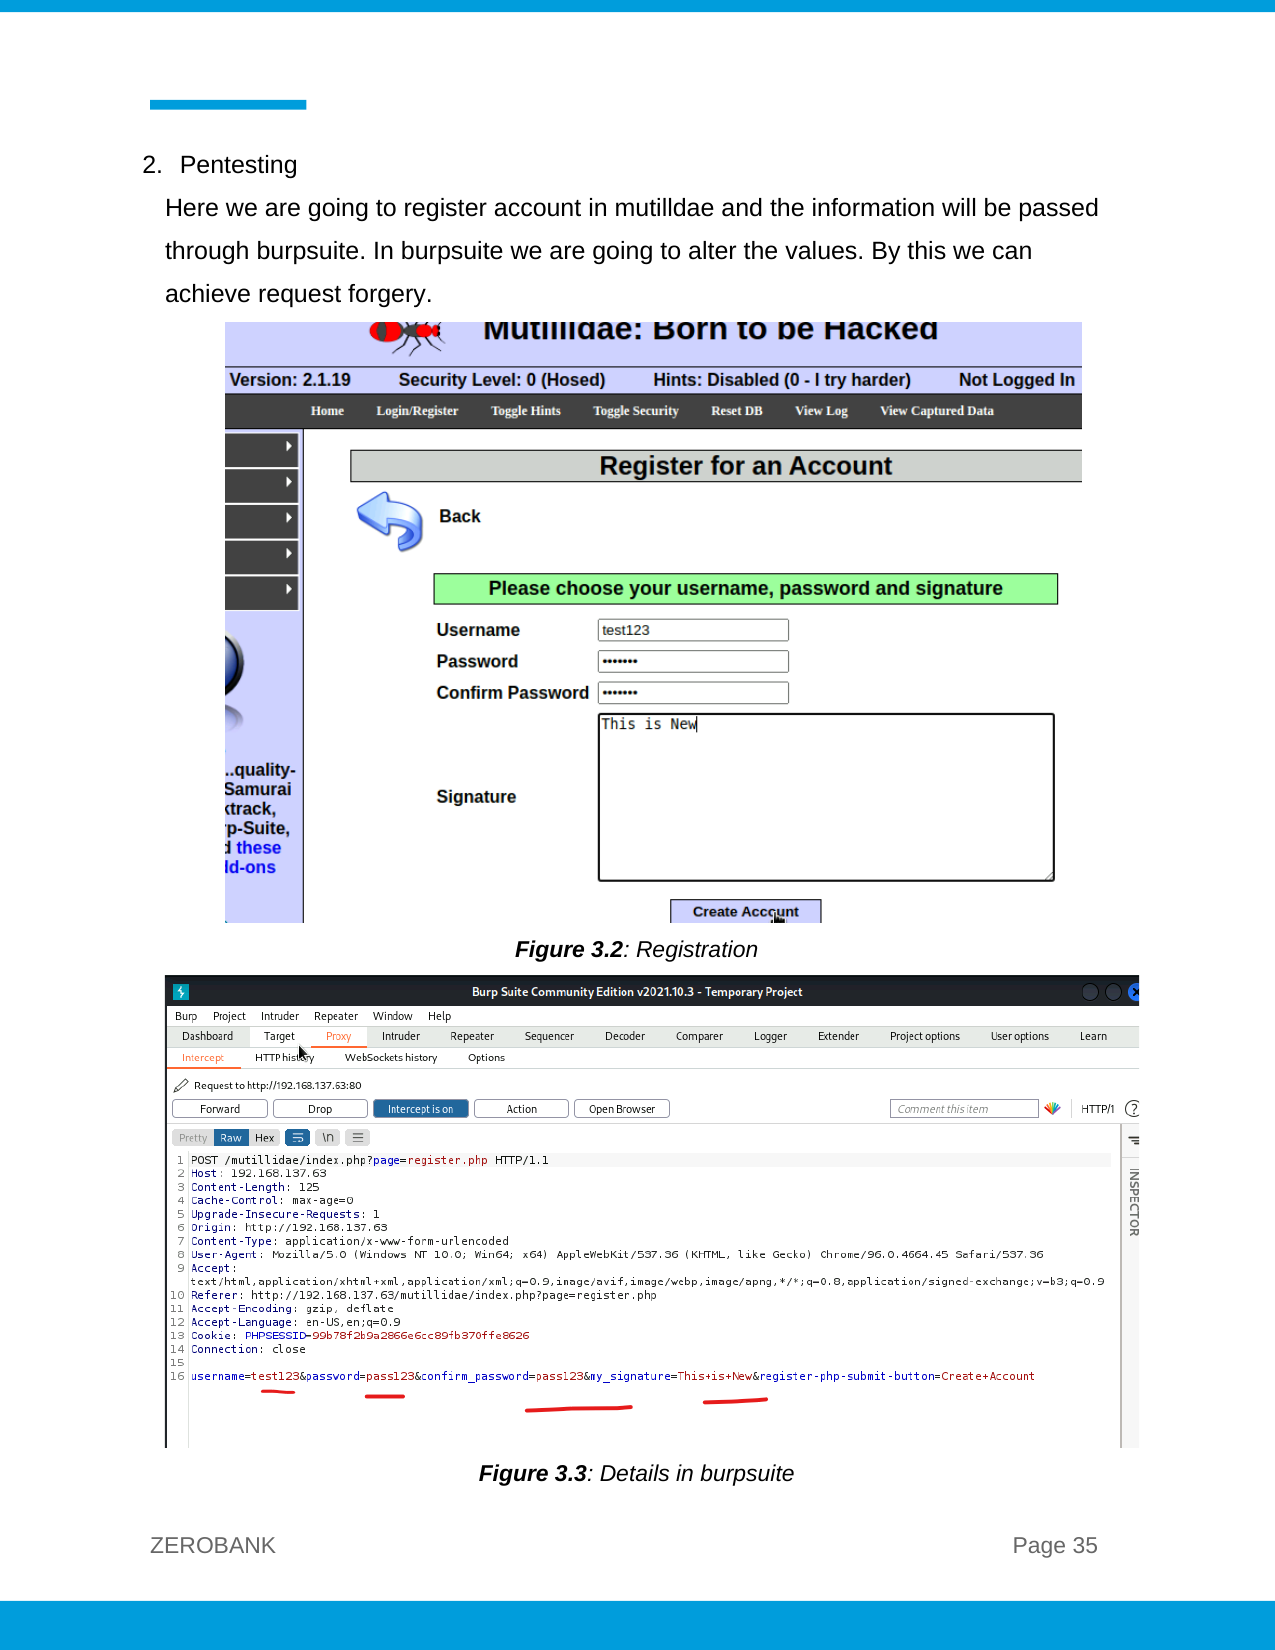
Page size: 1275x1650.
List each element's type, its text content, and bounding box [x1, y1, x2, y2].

text Figure 3.2: Registration [150, 936, 1125, 962]
picture [164, 975, 1140, 1448]
list Pentesting [142, 150, 1125, 179]
text Figure 3.3: Details in burpsuite [150, 1460, 1125, 1487]
list Here we are going to register account in mutilldae and the information will be passed through burpsuite. In burpsuite we are going to alter the values. By this we can achieve request forgery. [165, 193, 1125, 308]
picture [225, 322, 1082, 923]
